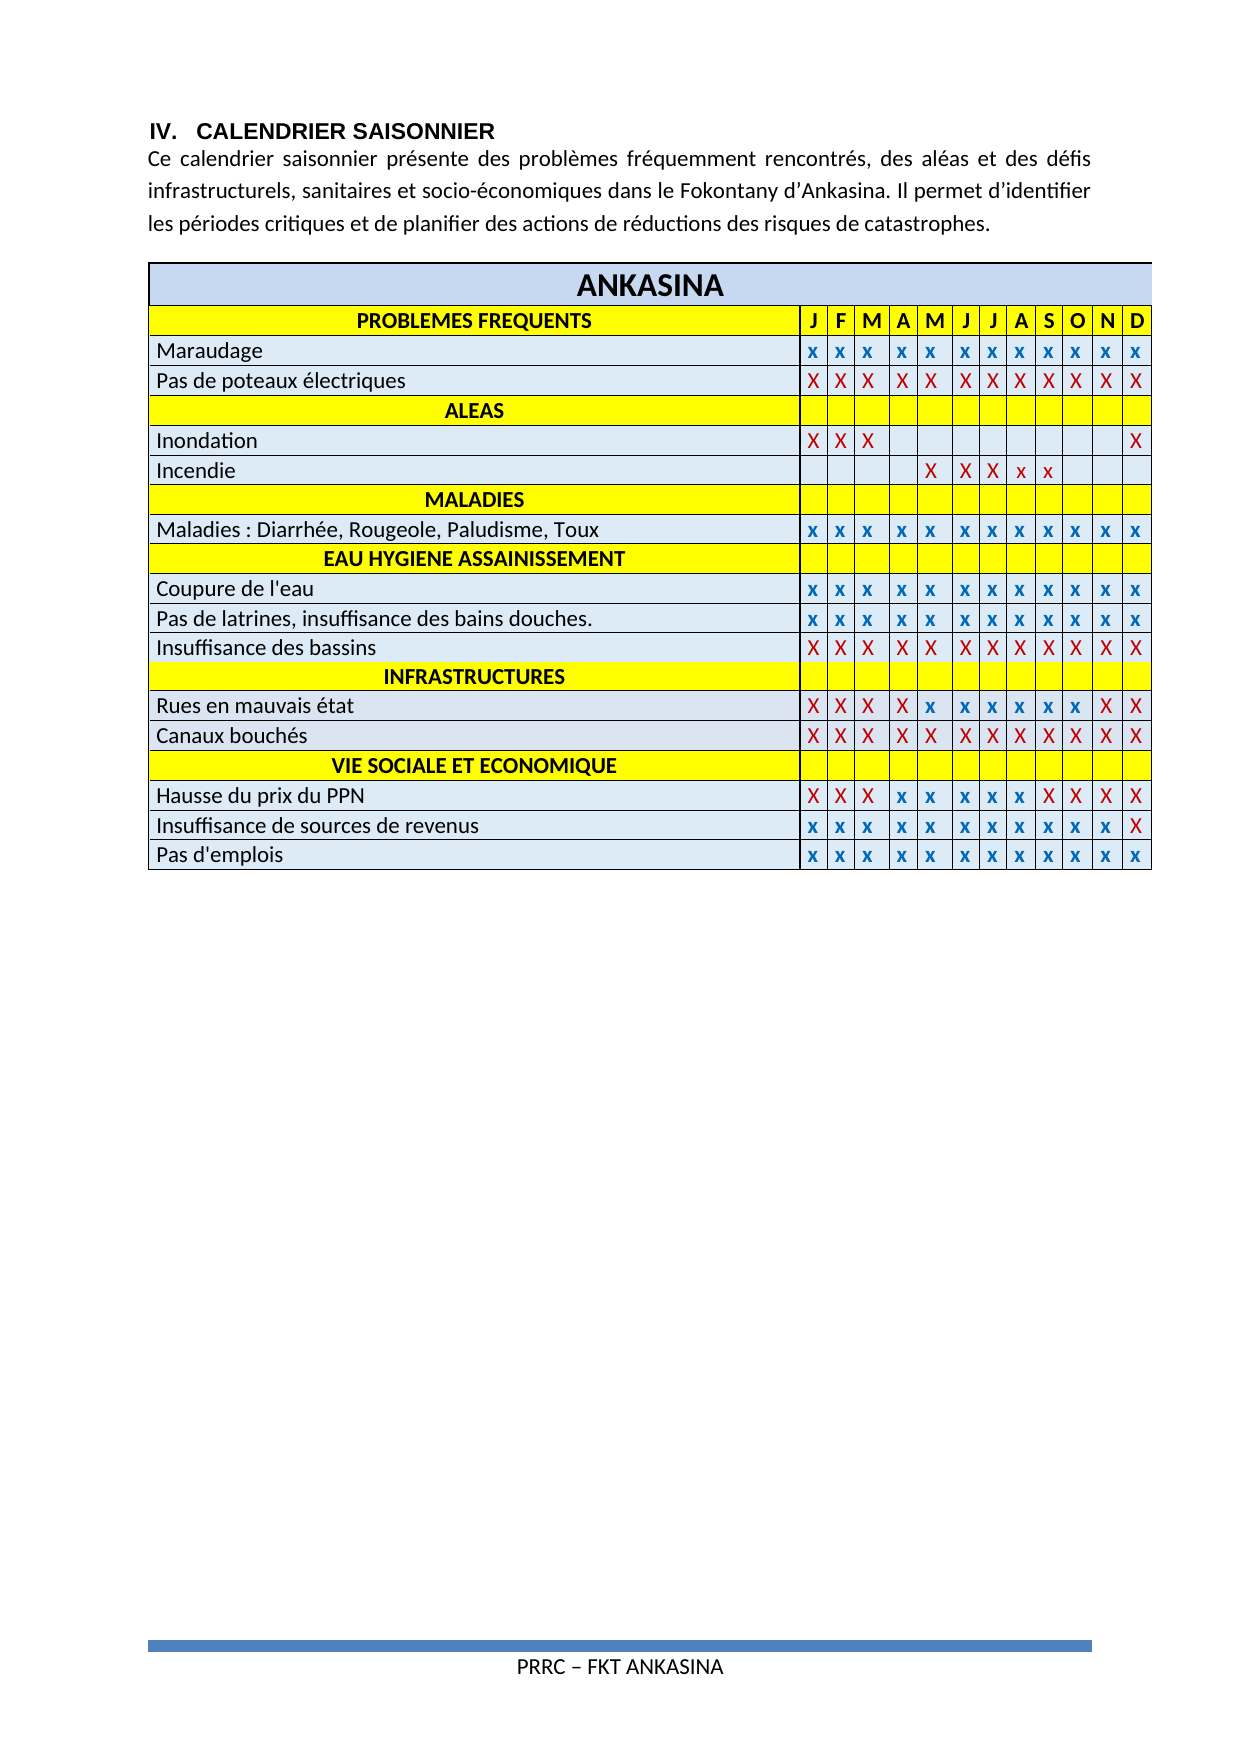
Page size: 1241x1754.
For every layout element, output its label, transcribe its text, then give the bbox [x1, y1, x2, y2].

table_cell X [1093, 633, 1122, 662]
table_cell [1123, 456, 1151, 484]
table_cell [980, 396, 1006, 425]
table_cell ALEAS [149, 395, 799, 425]
table_cell X [1063, 633, 1092, 662]
table_cell [918, 544, 952, 573]
table_cell [1007, 426, 1035, 455]
table_cell x [918, 840, 952, 869]
table_cell X [1007, 721, 1035, 750]
table_cell X [890, 366, 917, 395]
table_cell x [828, 840, 854, 869]
table_cell x [953, 604, 979, 632]
table_cell X [918, 721, 952, 750]
table_cell X [801, 691, 827, 720]
table_cell Maladies : Diarrhée, Rougeole, Paludisme, Toux [149, 514, 799, 543]
table_cell x [890, 811, 917, 839]
table_cell x [980, 604, 1006, 632]
table_cell x [801, 811, 827, 839]
table_cell [890, 662, 917, 690]
table_cell [953, 426, 979, 455]
table_cell O [1063, 306, 1092, 335]
table_cell M [855, 306, 889, 335]
table_cell [855, 751, 889, 780]
table_cell X [918, 456, 952, 484]
table_cell X [855, 426, 889, 455]
table_cell x [1036, 574, 1062, 603]
table_cell [828, 662, 854, 690]
table_cell x [801, 574, 827, 603]
table_cell x [918, 811, 952, 839]
table_cell [1093, 456, 1122, 484]
table_cell A [1007, 306, 1035, 335]
table_cell [918, 485, 952, 514]
table_cell x [801, 604, 827, 632]
table_cell x [1093, 840, 1122, 869]
table_cell [801, 751, 827, 780]
table_cell x [980, 840, 1006, 869]
table_cell X [1123, 721, 1151, 750]
table_cell X [1036, 721, 1062, 750]
table_cell X [1007, 633, 1035, 662]
table_cell x [855, 336, 889, 365]
table_cell X [801, 721, 827, 750]
table_cell [801, 662, 827, 690]
table_cell x [890, 515, 917, 543]
table_cell x [801, 336, 827, 365]
table_cell x [890, 574, 917, 603]
table_cell [828, 456, 854, 484]
table_cell [980, 662, 1006, 690]
table_cell [980, 751, 1006, 780]
table_cell [828, 485, 854, 514]
table_cell x [1063, 515, 1092, 543]
table_cell x [828, 515, 854, 543]
table_cell X [801, 366, 827, 395]
table_cell X [801, 633, 827, 662]
table_cell x [980, 574, 1006, 603]
table_cell [1093, 485, 1122, 514]
table_cell [801, 544, 827, 573]
table_cell X [890, 721, 917, 750]
table_cell [918, 426, 952, 455]
table_cell X [828, 366, 854, 395]
table_cell x [1007, 811, 1035, 839]
table_cell x [828, 811, 854, 839]
table_cell x [801, 840, 827, 869]
table_cell X [980, 721, 1006, 750]
table_cell [828, 544, 854, 573]
table_cell [1063, 662, 1092, 690]
table_cell x [1036, 691, 1062, 720]
table_cell [1036, 662, 1062, 690]
table_cell Hausse du prix du PPN [149, 780, 799, 810]
table_cell X [1036, 781, 1062, 810]
table_cell X [855, 781, 889, 810]
table_cell x [953, 336, 979, 365]
table_cell x [1123, 515, 1151, 543]
table_cell Pas de latrines, insuffisance des bains douches. [149, 603, 799, 632]
table_cell [890, 426, 917, 455]
table_cell X [918, 366, 952, 395]
table_cell X [855, 633, 889, 662]
table_cell x [855, 604, 889, 632]
table_cell x [918, 691, 952, 720]
table_cell J [953, 306, 979, 335]
table_cell Rues en mauvais état [149, 690, 799, 720]
table_cell X [1063, 781, 1092, 810]
table_cell [890, 751, 917, 780]
table_cell [1007, 485, 1035, 514]
table_cell X [953, 456, 979, 484]
table_cell X [1007, 366, 1035, 395]
table_cell x [890, 604, 917, 632]
table_cell Coupure de l'eau [149, 573, 799, 603]
table_cell [1093, 662, 1122, 690]
table_cell x [855, 574, 889, 603]
table_cell x [1036, 604, 1062, 632]
table_cell X [980, 366, 1006, 395]
table_cell x [1123, 604, 1151, 632]
table_cell [1007, 662, 1035, 690]
table_cell [1036, 751, 1062, 780]
table_cell x [1036, 336, 1062, 365]
table_cell [1123, 485, 1151, 514]
table_cell X [1123, 426, 1151, 455]
table_cell [855, 544, 889, 573]
table_cell Pas de poteaux électriques [149, 365, 799, 395]
table_cell x [980, 336, 1006, 365]
table_cell [1123, 544, 1151, 573]
table_cell [1123, 396, 1151, 425]
table_cell x [1007, 336, 1035, 365]
table_cell N [1093, 306, 1122, 335]
table_cell X [1093, 691, 1122, 720]
table_cell [855, 396, 889, 425]
table_cell x [1036, 515, 1062, 543]
table_cell [1007, 544, 1035, 573]
table_cell x [1036, 811, 1062, 839]
table_cell x [801, 515, 827, 543]
table_cell [1007, 751, 1035, 780]
table_cell X [828, 691, 854, 720]
table_cell x [1063, 604, 1092, 632]
table_cell x [855, 811, 889, 839]
table_cell X [953, 721, 979, 750]
table_cell [1093, 751, 1122, 780]
table_cell [855, 662, 889, 690]
table_cell X [1063, 721, 1092, 750]
table_cell X [1036, 633, 1062, 662]
table_cell [953, 396, 979, 425]
table_cell x [1007, 515, 1035, 543]
table_cell x [1007, 456, 1035, 484]
table_cell x [918, 604, 952, 632]
table_cell [1123, 751, 1151, 780]
table_cell [890, 544, 917, 573]
table_cell x [1093, 336, 1122, 365]
table_cell x [1123, 574, 1151, 603]
table_cell X [855, 691, 889, 720]
table_cell x [828, 604, 854, 632]
table_cell x [980, 515, 1006, 543]
table_cell x [980, 781, 1006, 810]
table_cell x [918, 336, 952, 365]
table_cell EAU HYGIENE ASSAINISSEMENT [149, 543, 799, 573]
table_cell [1093, 544, 1122, 573]
table_cell J [801, 306, 827, 335]
table_cell x [980, 811, 1006, 839]
table_cell X [980, 456, 1006, 484]
table_cell x [890, 781, 917, 810]
table_cell [1123, 662, 1151, 690]
table_cell x [953, 574, 979, 603]
table_cell [828, 751, 854, 780]
table_cell x [890, 840, 917, 869]
table_cell X [980, 633, 1006, 662]
table_cell [980, 485, 1006, 514]
table_cell X [890, 633, 917, 662]
table_cell X [828, 633, 854, 662]
table_cell [1063, 544, 1092, 573]
table_cell A [890, 306, 917, 335]
table_cell Insuffisance de sources de revenus [149, 810, 799, 839]
table_cell INFRASTRUCTURES [149, 662, 799, 690]
table_cell x [1063, 811, 1092, 839]
table_cell [890, 456, 917, 484]
table_cell X [828, 781, 854, 810]
table_cell X [1123, 366, 1151, 395]
table_cell x [1007, 604, 1035, 632]
table_cell X [1093, 366, 1122, 395]
table_cell X [828, 426, 854, 455]
table_cell X [855, 721, 889, 750]
table_cell x [1063, 691, 1092, 720]
table_cell MALADIES [149, 484, 799, 514]
table_cell X [953, 366, 979, 395]
table_cell x [1093, 515, 1122, 543]
table_cell [801, 456, 827, 484]
table_cell [801, 485, 827, 514]
table_cell x [828, 336, 854, 365]
table_cell x [1036, 456, 1062, 484]
table_cell X [1093, 721, 1122, 750]
text Ce calendrier saisonnier présente des problèmes fréquemment rencontrés, des aléas et des défis infrastructurels, sanitaires et socio-économiques dans le Fokontany d’Ankasina. Il permet d’identifier les périodes critiques et de planifier des actions de réductions des risques de catastrophes. [148, 144, 1092, 237]
table_cell x [918, 574, 952, 603]
table_cell S [1036, 306, 1062, 335]
table_header ANKASINA [150, 264, 1152, 305]
table_cell [1036, 544, 1062, 573]
table_cell X [1123, 781, 1151, 810]
table_cell x [1036, 840, 1062, 869]
table_cell X [855, 366, 889, 395]
table_cell D [1123, 306, 1151, 335]
table_cell x [918, 515, 952, 543]
table_cell [1007, 396, 1035, 425]
table_cell [1063, 485, 1092, 514]
table_cell x [855, 840, 889, 869]
table_cell x [1123, 840, 1151, 869]
table_cell [1093, 426, 1122, 455]
table_cell X [918, 633, 952, 662]
table_cell [918, 662, 952, 690]
table_cell x [1063, 574, 1092, 603]
table_cell x [980, 691, 1006, 720]
table_cell x [828, 574, 854, 603]
table_cell x [918, 781, 952, 810]
table_cell PROBLEMES FREQUENTS [149, 306, 799, 335]
table_cell Pas d'emplois [149, 839, 799, 869]
table_cell M [918, 306, 952, 335]
table_cell [1036, 485, 1062, 514]
table_cell x [1093, 574, 1122, 603]
table_cell [890, 485, 917, 514]
table_cell X [1123, 691, 1151, 720]
table_cell x [855, 515, 889, 543]
table_cell [980, 544, 1006, 573]
table_cell [953, 751, 979, 780]
table_cell [980, 426, 1006, 455]
table_cell x [1007, 781, 1035, 810]
table_cell x [1093, 811, 1122, 839]
table_cell X [1123, 811, 1151, 839]
table_cell x [1063, 840, 1092, 869]
table_cell x [1063, 336, 1092, 365]
table_cell [1063, 426, 1092, 455]
table_cell X [801, 426, 827, 455]
table_cell [855, 485, 889, 514]
table_cell x [953, 515, 979, 543]
table_cell F [828, 306, 854, 335]
table_cell [890, 396, 917, 425]
table_cell [953, 485, 979, 514]
table_cell [855, 456, 889, 484]
table_cell X [890, 691, 917, 720]
table_cell X [1123, 633, 1151, 662]
table_cell X [1093, 781, 1122, 810]
table_cell x [953, 840, 979, 869]
table_cell [918, 751, 952, 780]
table_cell X [1036, 366, 1062, 395]
table_cell [953, 662, 979, 690]
table_cell VIE SOCIALE ET ECONOMIQUE [149, 750, 799, 780]
table_cell Maraudage [149, 335, 799, 365]
table_cell [953, 544, 979, 573]
table_cell [1036, 396, 1062, 425]
table_cell [918, 396, 952, 425]
table_cell X [801, 781, 827, 810]
table_cell x [1007, 691, 1035, 720]
table_cell X [828, 721, 854, 750]
table_cell x [1007, 574, 1035, 603]
table_cell x [1093, 604, 1122, 632]
subtitle CALENDRIER SAISONNIER [177, 118, 1092, 144]
table_cell Incendie [149, 455, 799, 484]
table_cell [1063, 396, 1092, 425]
table_cell Canaux bouchés [149, 720, 799, 750]
table_cell [828, 396, 854, 425]
table_cell [1063, 456, 1092, 484]
table_cell x [1123, 336, 1151, 365]
table_cell x [890, 336, 917, 365]
table_cell [1093, 396, 1122, 425]
table_cell x [1007, 840, 1035, 869]
table_cell Inondation [149, 425, 799, 455]
table_cell Insuffisance des bassins [149, 632, 799, 662]
table_cell x [953, 691, 979, 720]
table_cell x [953, 811, 979, 839]
table_cell [1063, 751, 1092, 780]
table_cell X [1063, 366, 1092, 395]
table_cell X [953, 633, 979, 662]
table_cell [801, 396, 827, 425]
table_cell [1036, 426, 1062, 455]
table_cell x [953, 781, 979, 810]
table_cell J [980, 306, 1006, 335]
